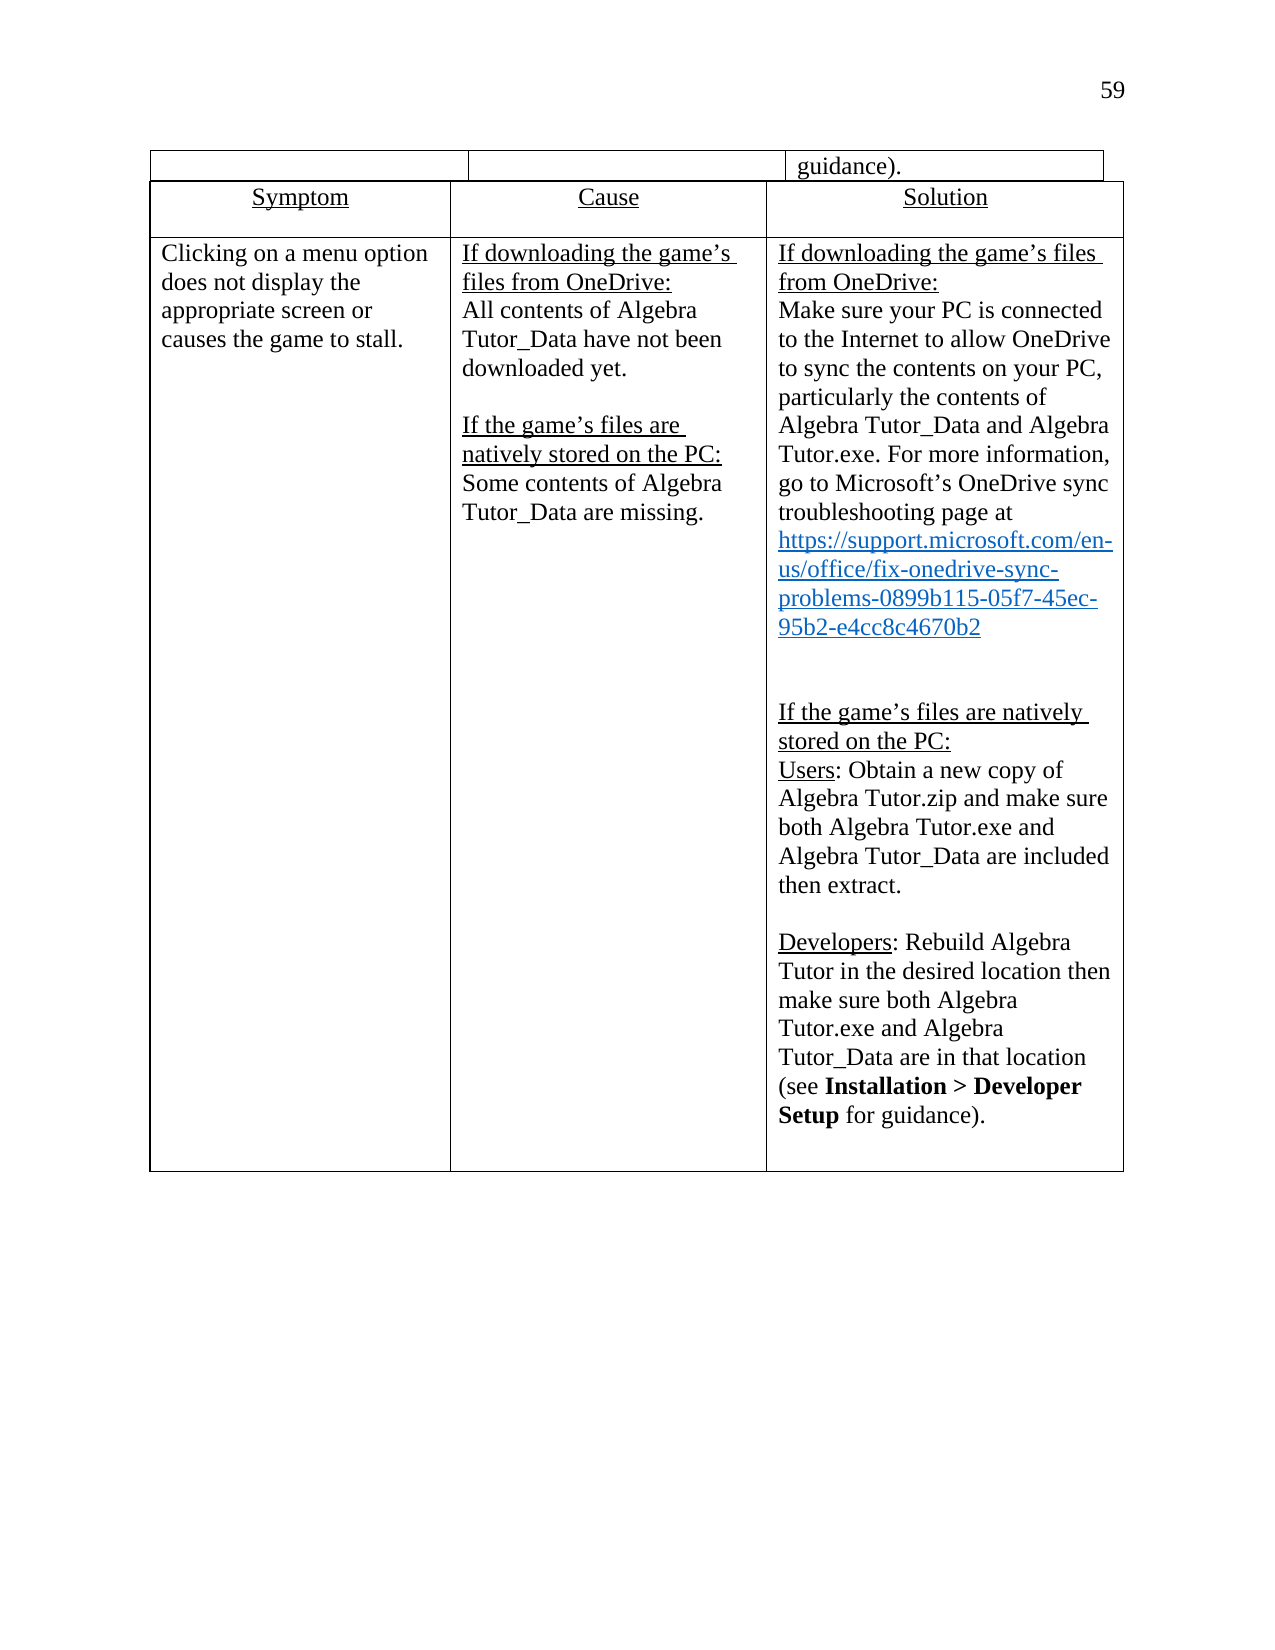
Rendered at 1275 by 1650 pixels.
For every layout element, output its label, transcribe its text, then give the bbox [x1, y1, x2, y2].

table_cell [786, 151, 1103, 180]
table_header Symptom [151, 182, 450, 237]
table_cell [151, 151, 468, 180]
table_cell If downloading the game’s files from OneDrive: All contents of Algebra Tutor_Data have not been downloaded yet. If the game’s files are natively stored on the PC: Some contents of Algebra Tutor_Data are missing. [451, 238, 766, 1171]
table_header Cause [451, 182, 766, 237]
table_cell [469, 151, 785, 180]
table_cell If downloading the game’s files from OneDrive: Make sure your PC is connected to the Internet to allow OneDrive to sync the contents on your PC, particularly the contents of Algebra Tutor_Data and Algebra Tutor.exe. For more information, go to Microsoft’s OneDrive sync troubleshooting page at https://support.microsoft.com/en-us/office/fix-onedrive-sync-problems-0899b115-05f7-45ec-95b2-e4cc8c4670b2 If the game’s files are natively stored on the PC: Users: Obtain a new copy of Algebra Tutor.zip and make sure both Algebra Tutor.exe and Algebra Tutor_Data are included then extract. Developers: Rebuild Algebra Tutor in the desired location then make sure both Algebra Tutor.exe and Algebra Tutor_Data are in that location (see Installation > Developer Setup for guidance). [767, 238, 1123, 1171]
table_header Solution [767, 182, 1123, 237]
table_cell Clicking on a menu option does not display the appropriate screen or causes the game to stall. [151, 238, 450, 1171]
